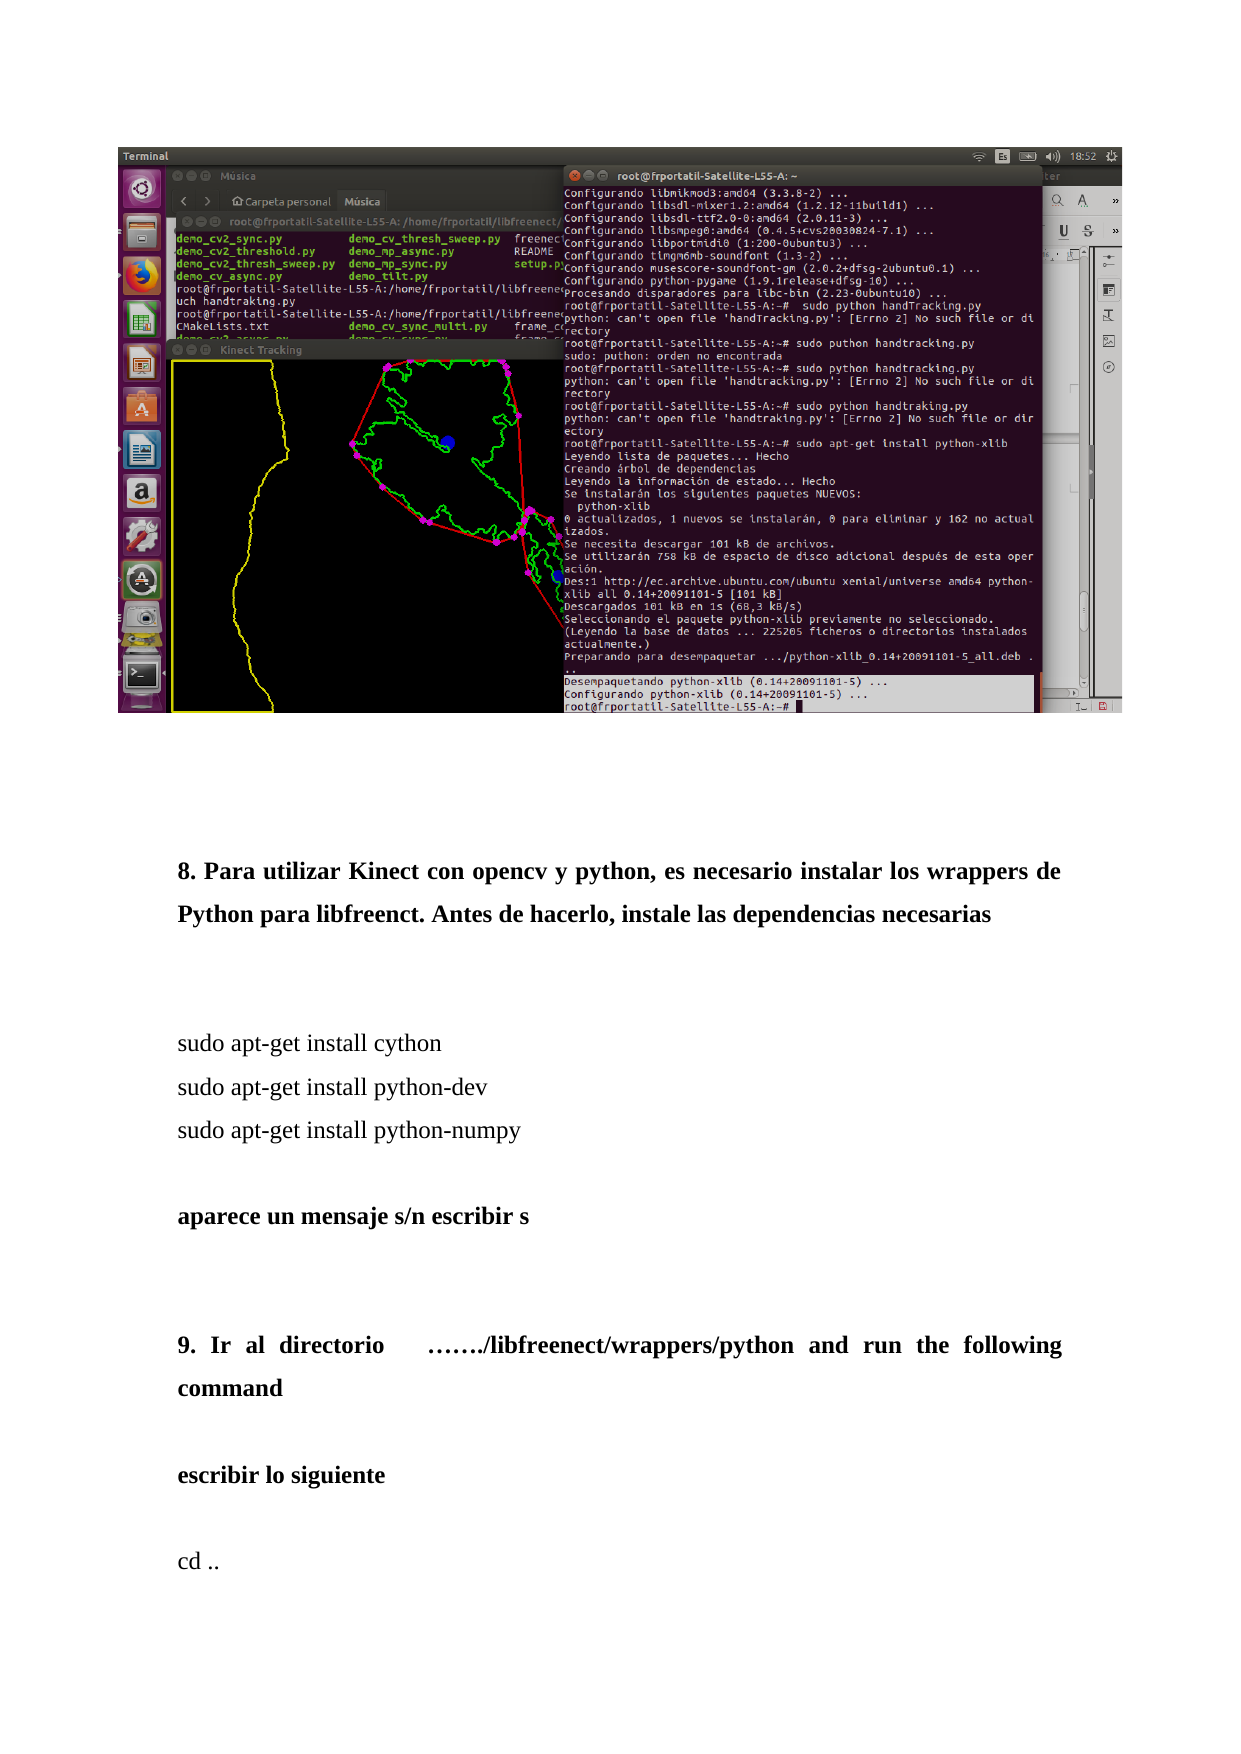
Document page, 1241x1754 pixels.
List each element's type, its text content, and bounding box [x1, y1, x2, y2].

picture [118, 147, 1123, 713]
text aparece un mensaje s/n escribir s [177, 1201, 1063, 1230]
text sudo apt-get install python-numpy [177, 1115, 1063, 1143]
text 9. Ir al directorio ……./libfreenect/wrappers/python and run the following command [177, 1330, 1063, 1402]
text sudo apt-get install cython [177, 1028, 1063, 1057]
text 8. Para utilizar Kinect con opencv y python, es necesario instalar los wrappers de Python para libfreenct. Antes de hacerlo, instale las dependencias necesarias [177, 856, 1063, 928]
text sudo apt-get install python-dev [177, 1072, 1063, 1100]
text cd .. [177, 1546, 1063, 1575]
text escribir lo siguiente [177, 1460, 1063, 1488]
